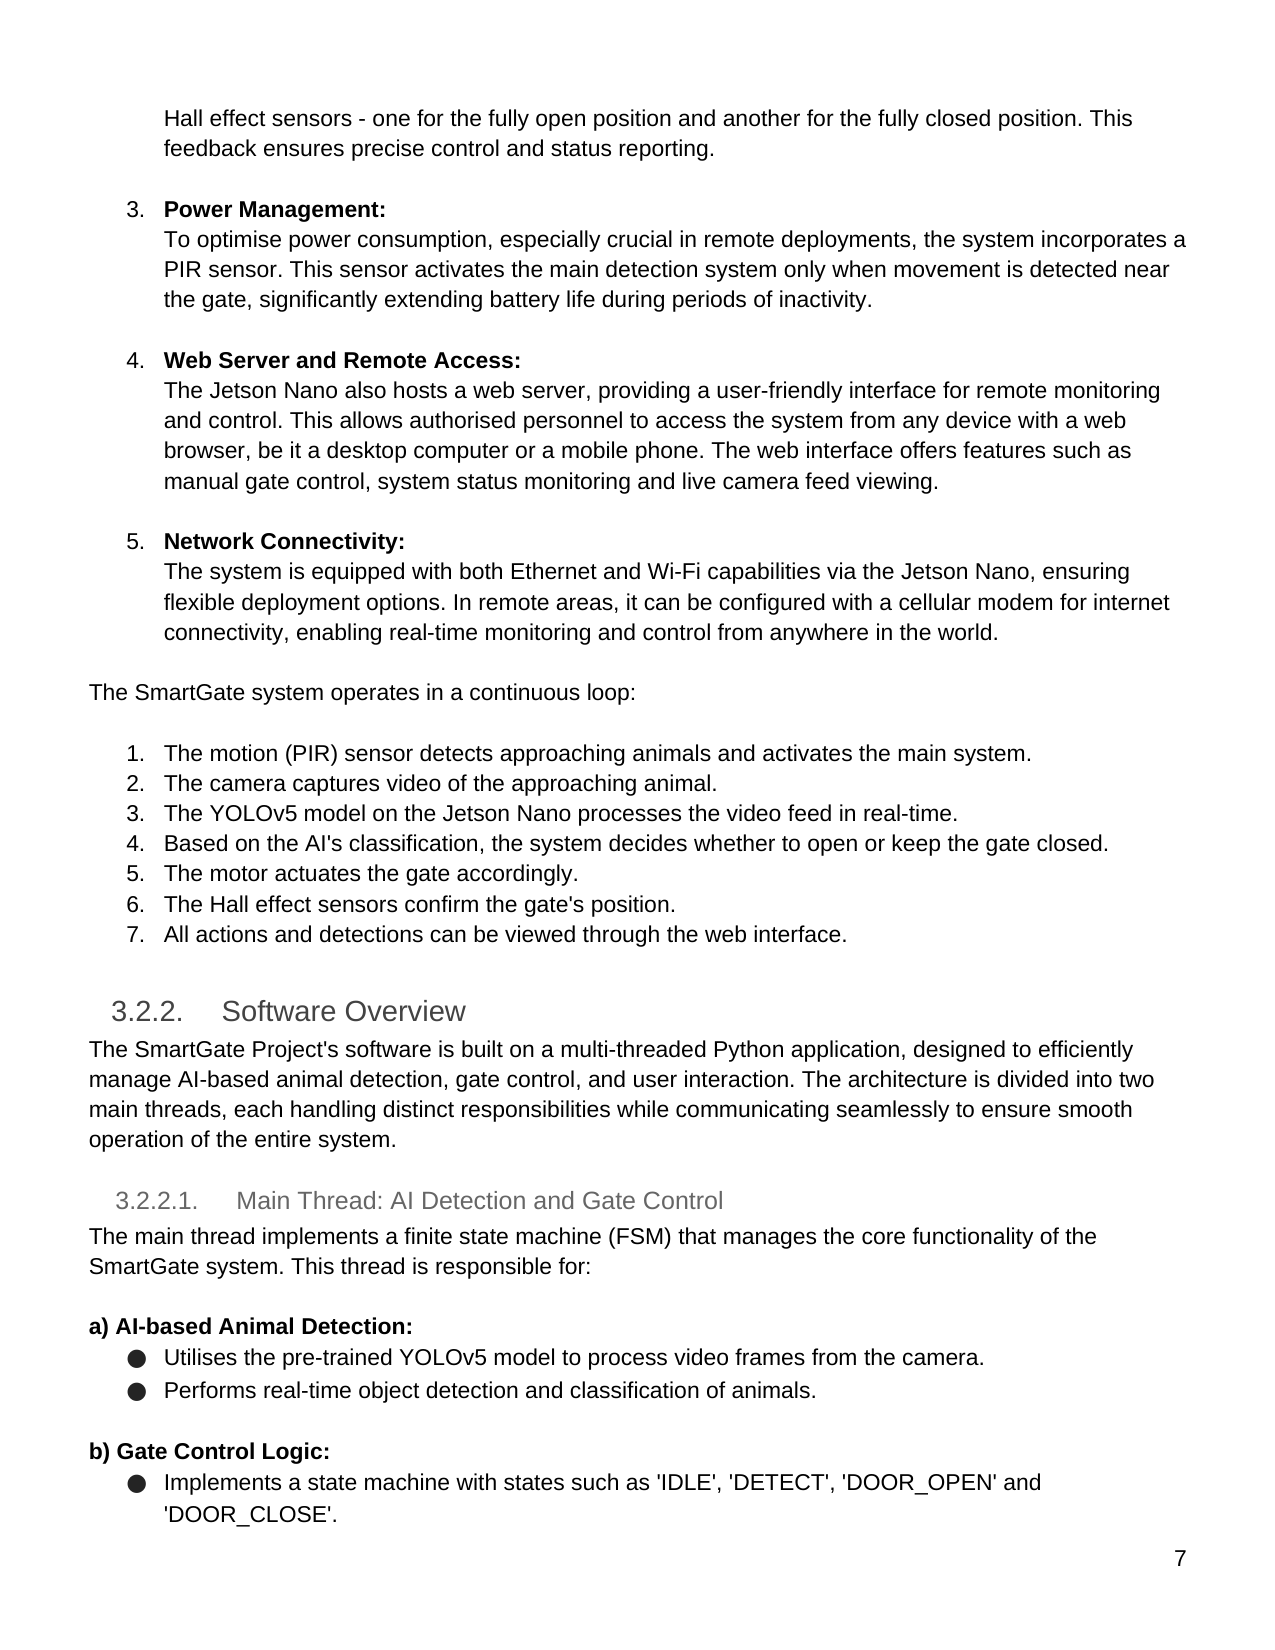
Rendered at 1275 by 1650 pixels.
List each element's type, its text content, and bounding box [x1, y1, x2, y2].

text The main thread implements a finite state machine (FSM) that manages the core functionality of the SmartGate system. This thread is responsible for: [88, 1223, 1186, 1279]
list Network Connectivity: The system is equipped with both Ethernet and Wi-Fi capabilities via the Jetson Nano, ensuring flexible deployment options. In remote areas, it can be configured with a cellular modem for internet connectivity, enabling real-time monitoring and control from anywhere in the world. [126, 528, 1186, 645]
subtitle Main Thread: AI Detection and Gate Control [199, 1186, 1186, 1214]
list The motor actuates the gate accordingly. [126, 860, 1186, 887]
list The camera captures video of the approaching animal. [126, 770, 1186, 796]
list Utilises the pre-trained YOLOv5 model to process video frames from the camera. [126, 1343, 1186, 1372]
text a) AI-based Animal Detection: [88, 1313, 1186, 1340]
list All actions and detections can be viewed through the web interface. [126, 921, 1186, 947]
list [126, 105, 1186, 162]
list The motion (PIR) sensor detects approaching animals and activates the main system. [126, 739, 1186, 766]
text The SmartGate system operates in a continuous loop: [88, 679, 1186, 706]
list Web Server and Remote Access: The Jetson Nano also hosts a web server, providing a user-friendly interface for remote monitoring and control. This allows authorised personnel to access the system from any device with a web browser, be it a desktop computer or a mobile phone. The web interface offers features such as manual gate control, system status monitoring and live camera feed viewing. [126, 347, 1186, 494]
list Implements a state machine with states such as 'IDLE', 'DETECT', 'DOOR_OPEN' and 'DOOR_CLOSE'. [126, 1468, 1186, 1527]
list The YOLOv5 model on the Jetson Nano processes the video feed in real-time. [126, 800, 1186, 826]
text The SmartGate Project's software is built on a multi-threaded Python application, designed to efficiently manage AI-based animal detection, gate control, and user interaction. The architecture is divided into two main threads, each handling distinct responsibilities while communicating seamlessly to ensure smooth operation of the entire system. [88, 1036, 1186, 1153]
list Power Management: To optimise power consumption, especially crucial in remote deployments, the system incorporates a PIR sensor. This sensor activates the main detection system only when movement is detected near the gate, significantly extending battery life during periods of inactivity. [126, 196, 1186, 313]
subtitle Software Overview [184, 994, 1186, 1027]
list Based on the AI's classification, the system decides whether to open or keep the gate closed. [126, 830, 1186, 857]
list The Hall effect sensors confirm the gate's position. [126, 891, 1186, 917]
text b) Gate Control Logic: [88, 1438, 1186, 1465]
list Performs real-time object detection and classification of animals. [126, 1376, 1186, 1404]
